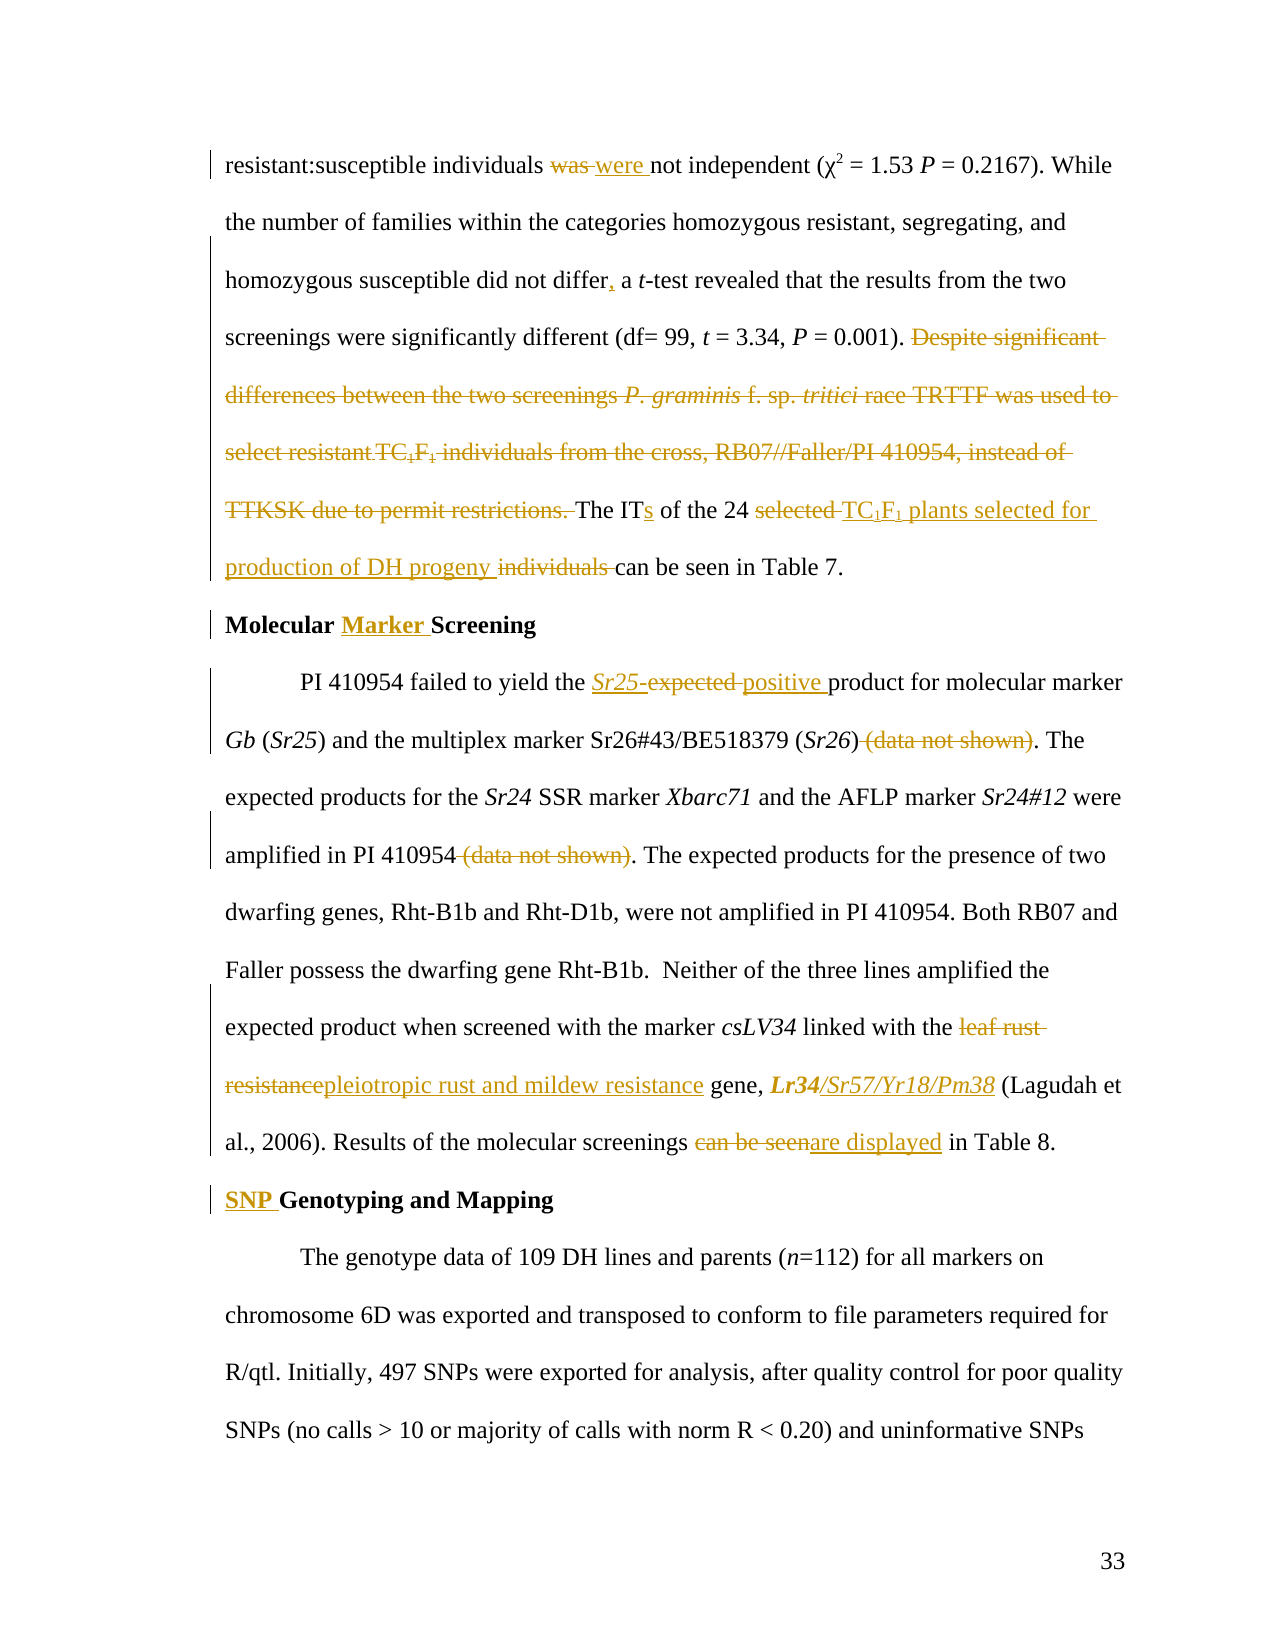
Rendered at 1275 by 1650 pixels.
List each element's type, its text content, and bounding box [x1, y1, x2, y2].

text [225, 1242, 1125, 1444]
text Molecular Screening [225, 610, 1125, 639]
text Genotyping and Mapping [225, 1185, 1125, 1214]
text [225, 150, 1125, 581]
text PI 410954 failed to yield the product for molecular marker Gb (Sr25) and the multiplex marker Sr26#43/BE518379 (Sr26). The expected products for the Sr24 SSR marker Xbarc71 and the AFLP marker Sr24#12 were amplified in PI 410954. The expected products for the presence of two dwarfing genes, Rht-B1b and Rht-D1b, were not amplified in PI 410954. Both RB07 and Faller possess the dwarfing gene Rht-B1b. Neither of the three lines amplified the expected product when screened with the marker csLV34 linked with the gene, Lr34 (Lagudah et al., 2006). Results of the molecular screenings in Table 8. [225, 667, 1125, 1156]
